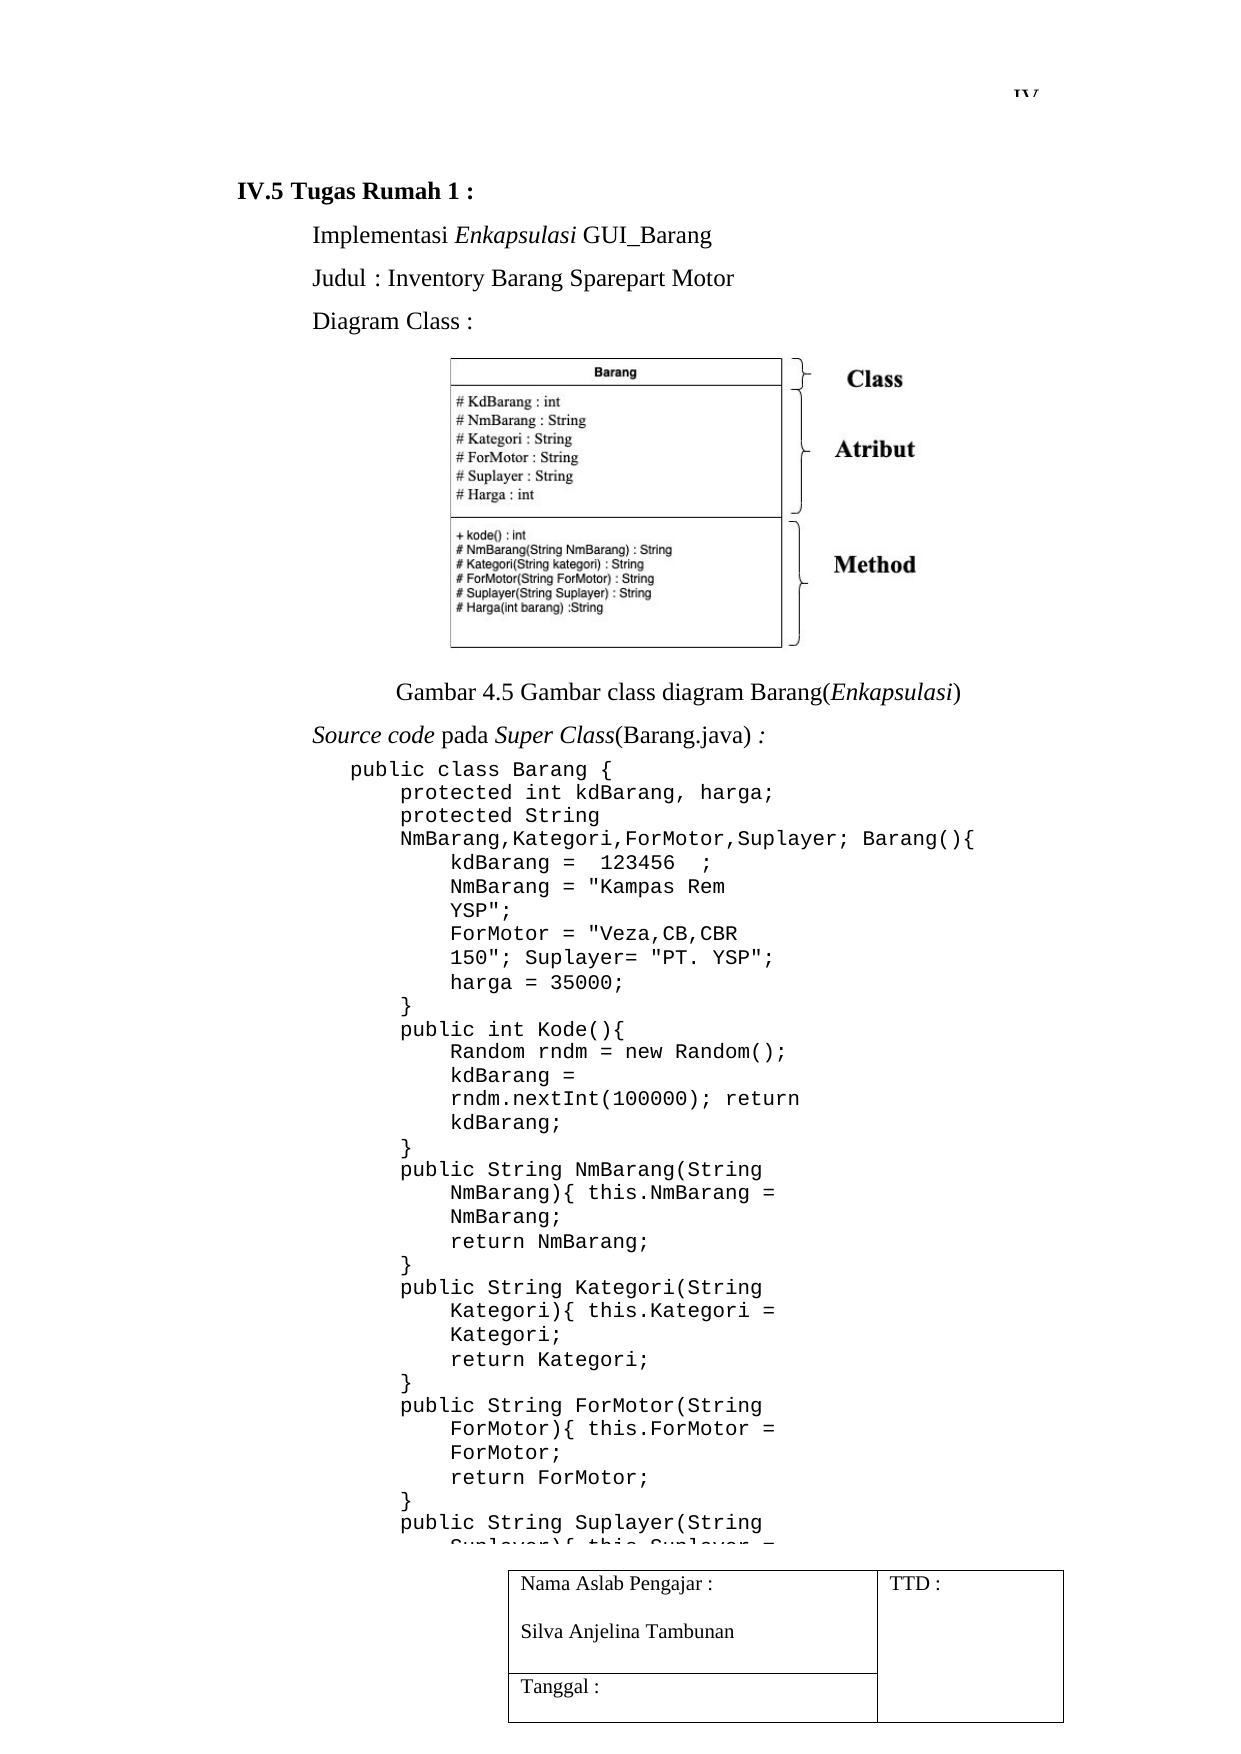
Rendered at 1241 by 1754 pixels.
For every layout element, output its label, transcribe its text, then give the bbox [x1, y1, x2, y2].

subtitle Tugas Rumah 1 : [237, 176, 1088, 205]
text Source code pada Super Class(Barang.java) : [312, 720, 1088, 748]
picture [450, 358, 922, 651]
subtitle Implementasi Enkapsulasi GUI_Barang Judul : Inventory Barang Sparepart Motor Diagram Class : [312, 220, 750, 335]
